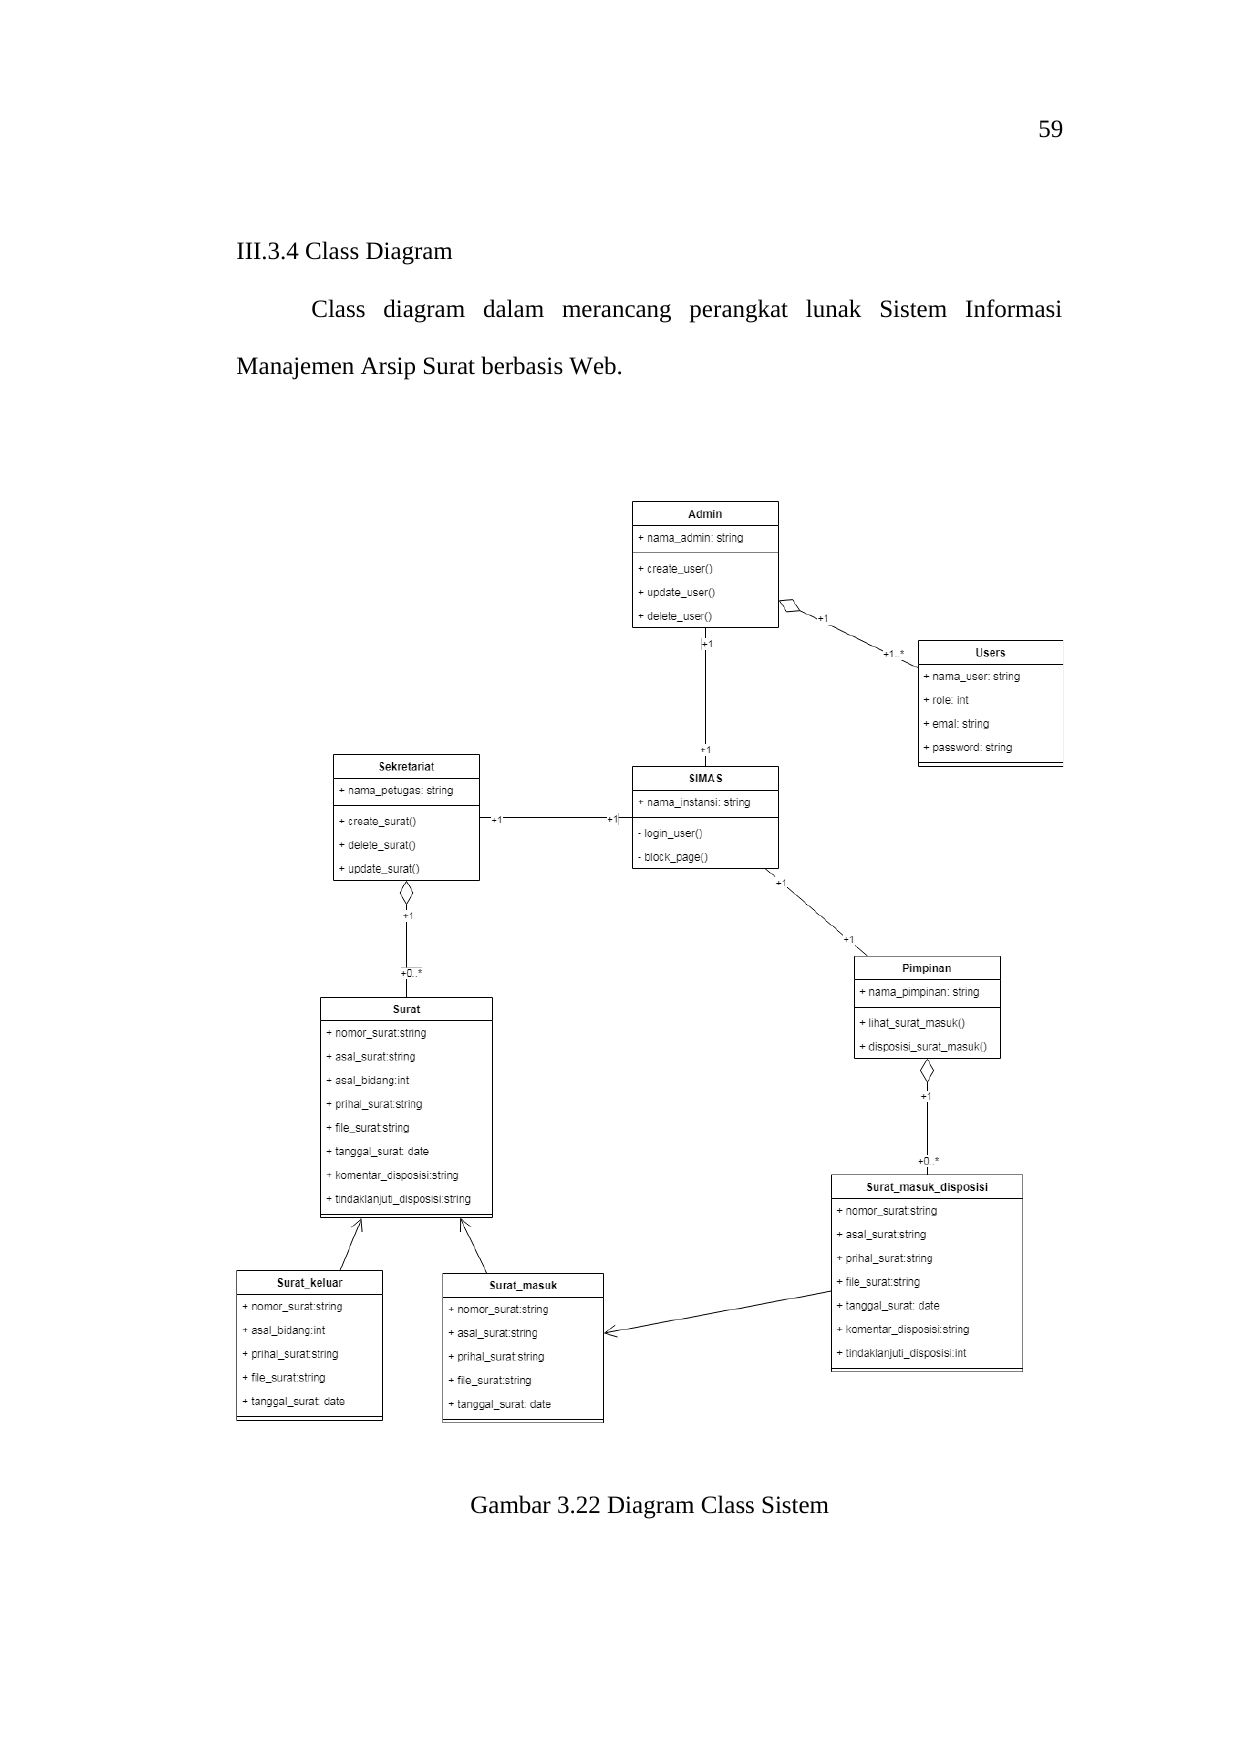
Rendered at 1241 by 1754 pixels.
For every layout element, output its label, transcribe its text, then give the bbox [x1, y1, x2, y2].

subtitle Class Diagram [236, 236, 1063, 265]
text Class diagram dalam merancang perangkat lunak Sistem Informasi Manajemen Arsip Surat berbasis Web. [236, 294, 1063, 380]
picture [236, 501, 1064, 1423]
text Gambar 3.22 Diagram Class Sistem [236, 1490, 1063, 1519]
